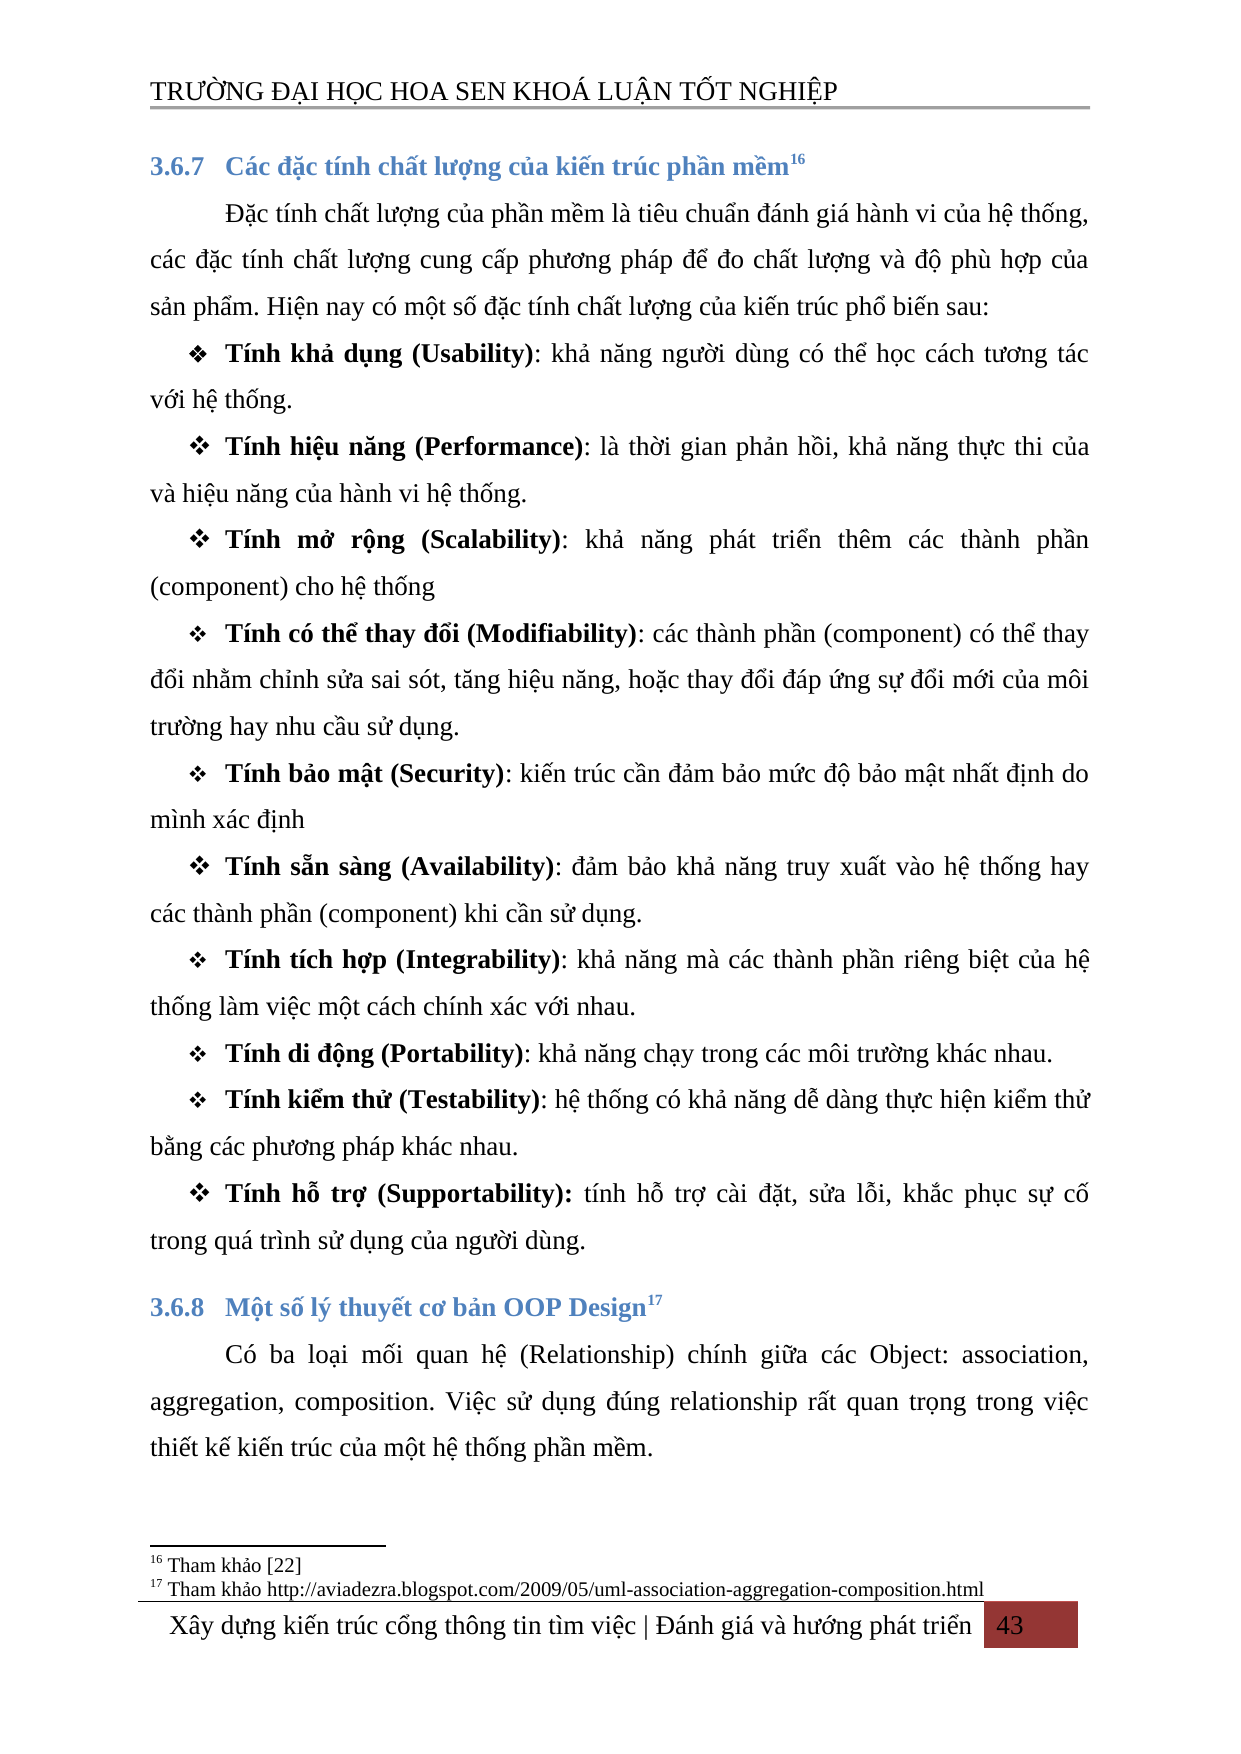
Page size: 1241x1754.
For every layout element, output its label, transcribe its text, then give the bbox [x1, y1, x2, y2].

list Tính mở rộng (Scalability): khả năng phát triển thêm các thành phần (component) cho hệ thống [150, 523, 1090, 601]
text Có ba loại mối quan hệ (Relationship) chính giữa các Object: association, aggregation, composition. Việc sử dụng đúng relationship rất quan trọng trong việc thiết kế kiến trúc của một hệ thống phần mềm. [150, 1338, 1090, 1462]
list Tính di động (Portability): khả năng chạy trong các môi trường khác nhau. [150, 1037, 1090, 1068]
subtitle Một số lý thuyết cơ bản OOP Design [150, 1291, 1090, 1322]
subtitle Các đặc tính chất lượng của kiến trúc phần mềm [150, 150, 1090, 181]
text Đặc tính chất lượng của phần mềm là tiêu chuẩn đánh giá hành vi của hệ thống, các đặc tính chất lượng cung cấp phương pháp để đo chất lượng và độ phù hợp của sản phẩm. Hiện nay có một số đặc tính chất lượng của kiến trúc phổ biến sau: [150, 197, 1090, 321]
list Tính bảo mật (Security): kiến trúc cần đảm bảo mức độ bảo mật nhất định do mình xác định [150, 757, 1090, 835]
list Tính hỗ trợ (Supportability): tính hỗ trợ cài đặt, sửa lỗi, khắc phục sự cố trong quá trình sử dụng của người dùng. [150, 1177, 1090, 1255]
list Tính sẵn sàng (Availability): đảm bảo khả năng truy xuất vào hệ thống hay các thành phần (component) khi cần sử dụng. [150, 850, 1090, 928]
list Tính có thể thay đổi (Modifiability): các thành phần (component) có thể thay đổi nhằm chỉnh sửa sai sót, tăng hiệu năng, hoặc thay đổi đáp ứng sự đổi mới của môi trường hay nhu cầu sử dụng. [150, 617, 1090, 741]
list Tính kiểm thử (Testability): hệ thống có khả năng dễ dàng thực hiện kiểm thử bằng các phương pháp khác nhau. [150, 1084, 1090, 1161]
list Tính khả dụng (Usability): khả năng người dùng có thể học cách tương tác với hệ thống. [150, 337, 1090, 414]
list Tính hiệu năng (Performance): là thời gian phản hồi, khả năng thực thi của và hiệu năng của hành vi hệ thống. [150, 430, 1090, 508]
list Tính tích hợp (Integrability): khả năng mà các thành phần riêng biệt của hệ thống làm việc một cách chính xác với nhau. [150, 944, 1090, 1021]
